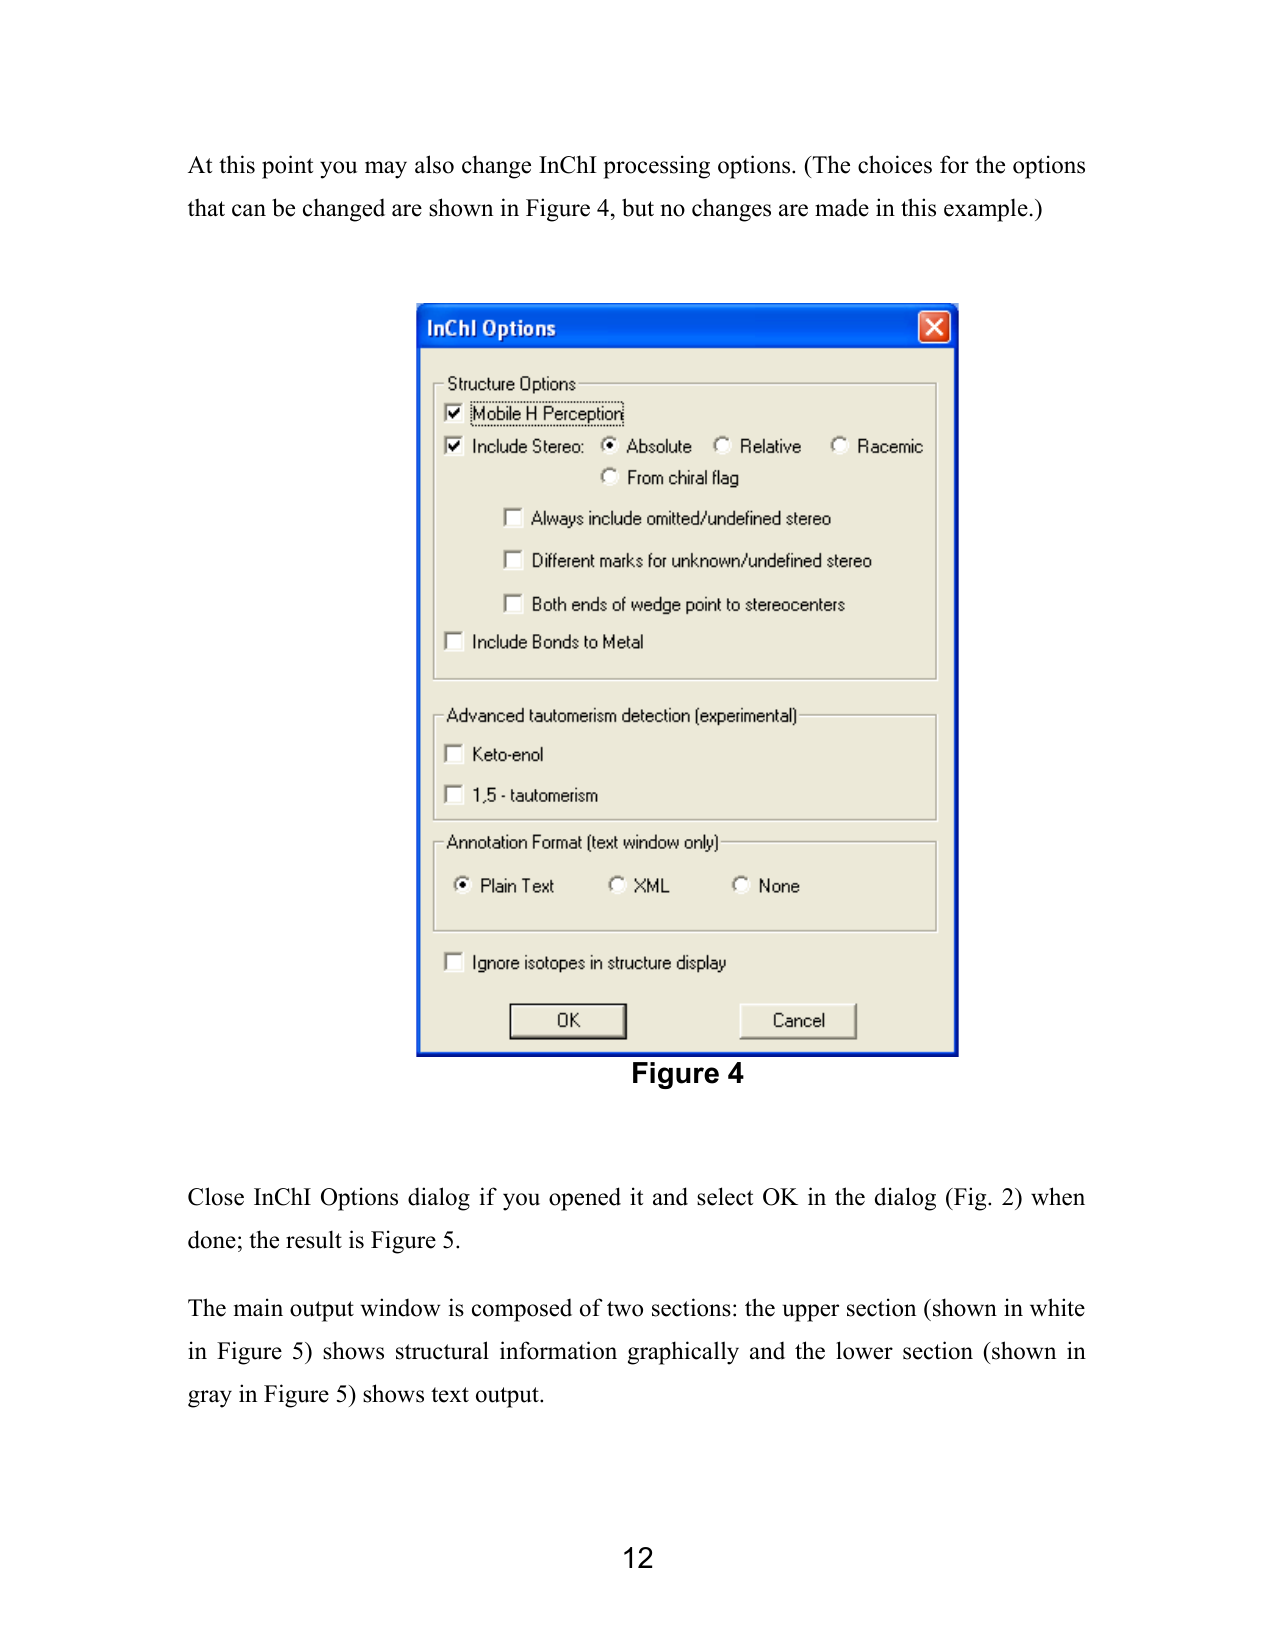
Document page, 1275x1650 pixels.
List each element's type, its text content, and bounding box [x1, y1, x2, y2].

text Close InChI Options dialog if you opened it and select OK in the dialog (Fig. 2) when done; the result is Figure 5. [187, 1182, 1087, 1254]
text At this point you may also change InChI processing options. (The choices for the options that can be changed are shown in Figure 4, but no changes are made in this example.) [187, 150, 1087, 222]
table_header [405, 270, 970, 1056]
picture [416, 303, 959, 1057]
table_cell Figure 4 [405, 1056, 970, 1090]
text The main output window is composed of two sections: the upper section (shown in white in Figure 5) shows structural information graphically and the lower section (shown in gray in Figure 5) shows text output. [187, 1293, 1087, 1408]
